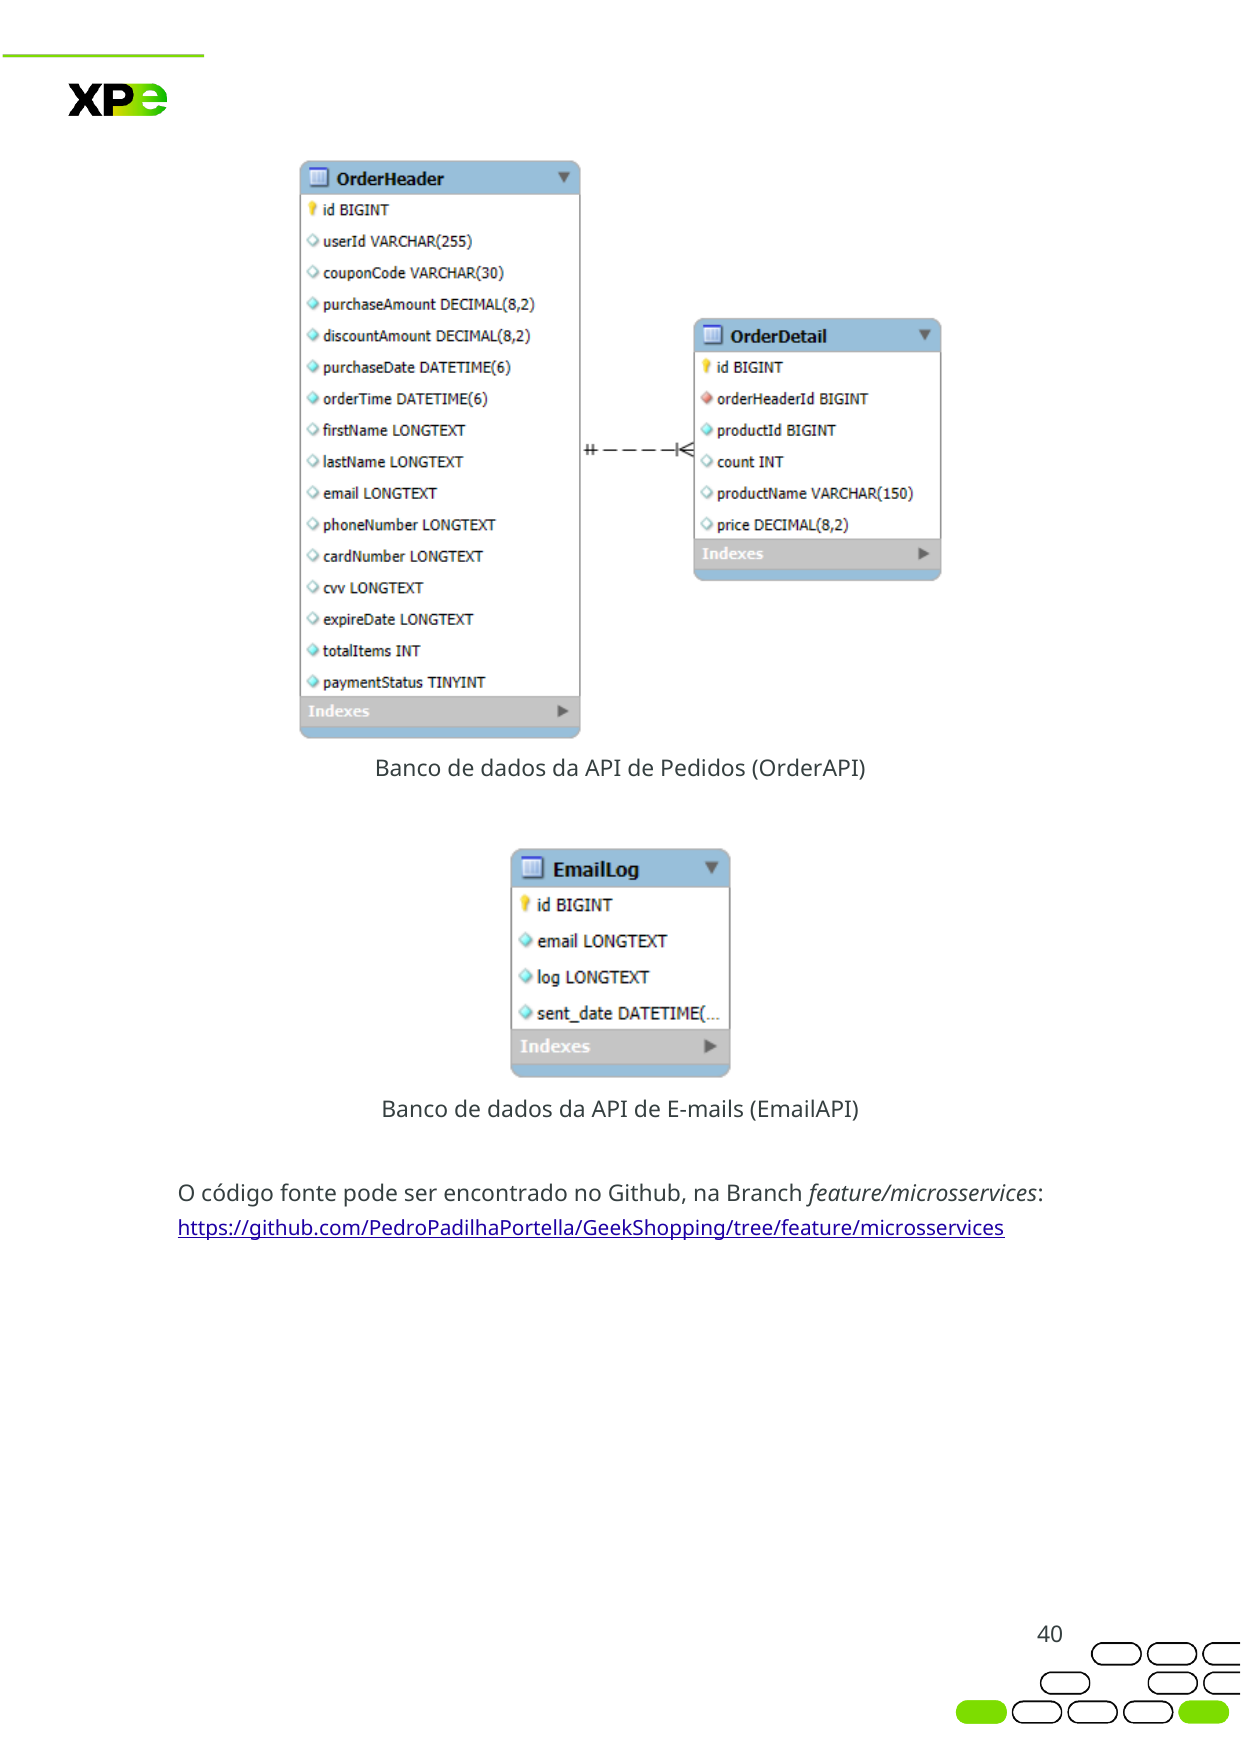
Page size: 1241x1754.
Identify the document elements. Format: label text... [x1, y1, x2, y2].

text Banco de dados da API de Pedidos (OrderAPI) [177, 750, 1063, 783]
text Banco de dados da API de E-mails (EmailAPI) [177, 1091, 1063, 1124]
picture [496, 833, 745, 1092]
picture [2, 51, 205, 148]
text O código fonte pode ser encontrado no Github, na Branch feature/microsservices: [177, 1174, 1063, 1208]
picture [955, 1642, 1241, 1724]
picture [286, 147, 954, 751]
text https://github.com/PedroPadilhaPortella/GeekShopping/tree/feature/microsservices [177, 1208, 1063, 1241]
